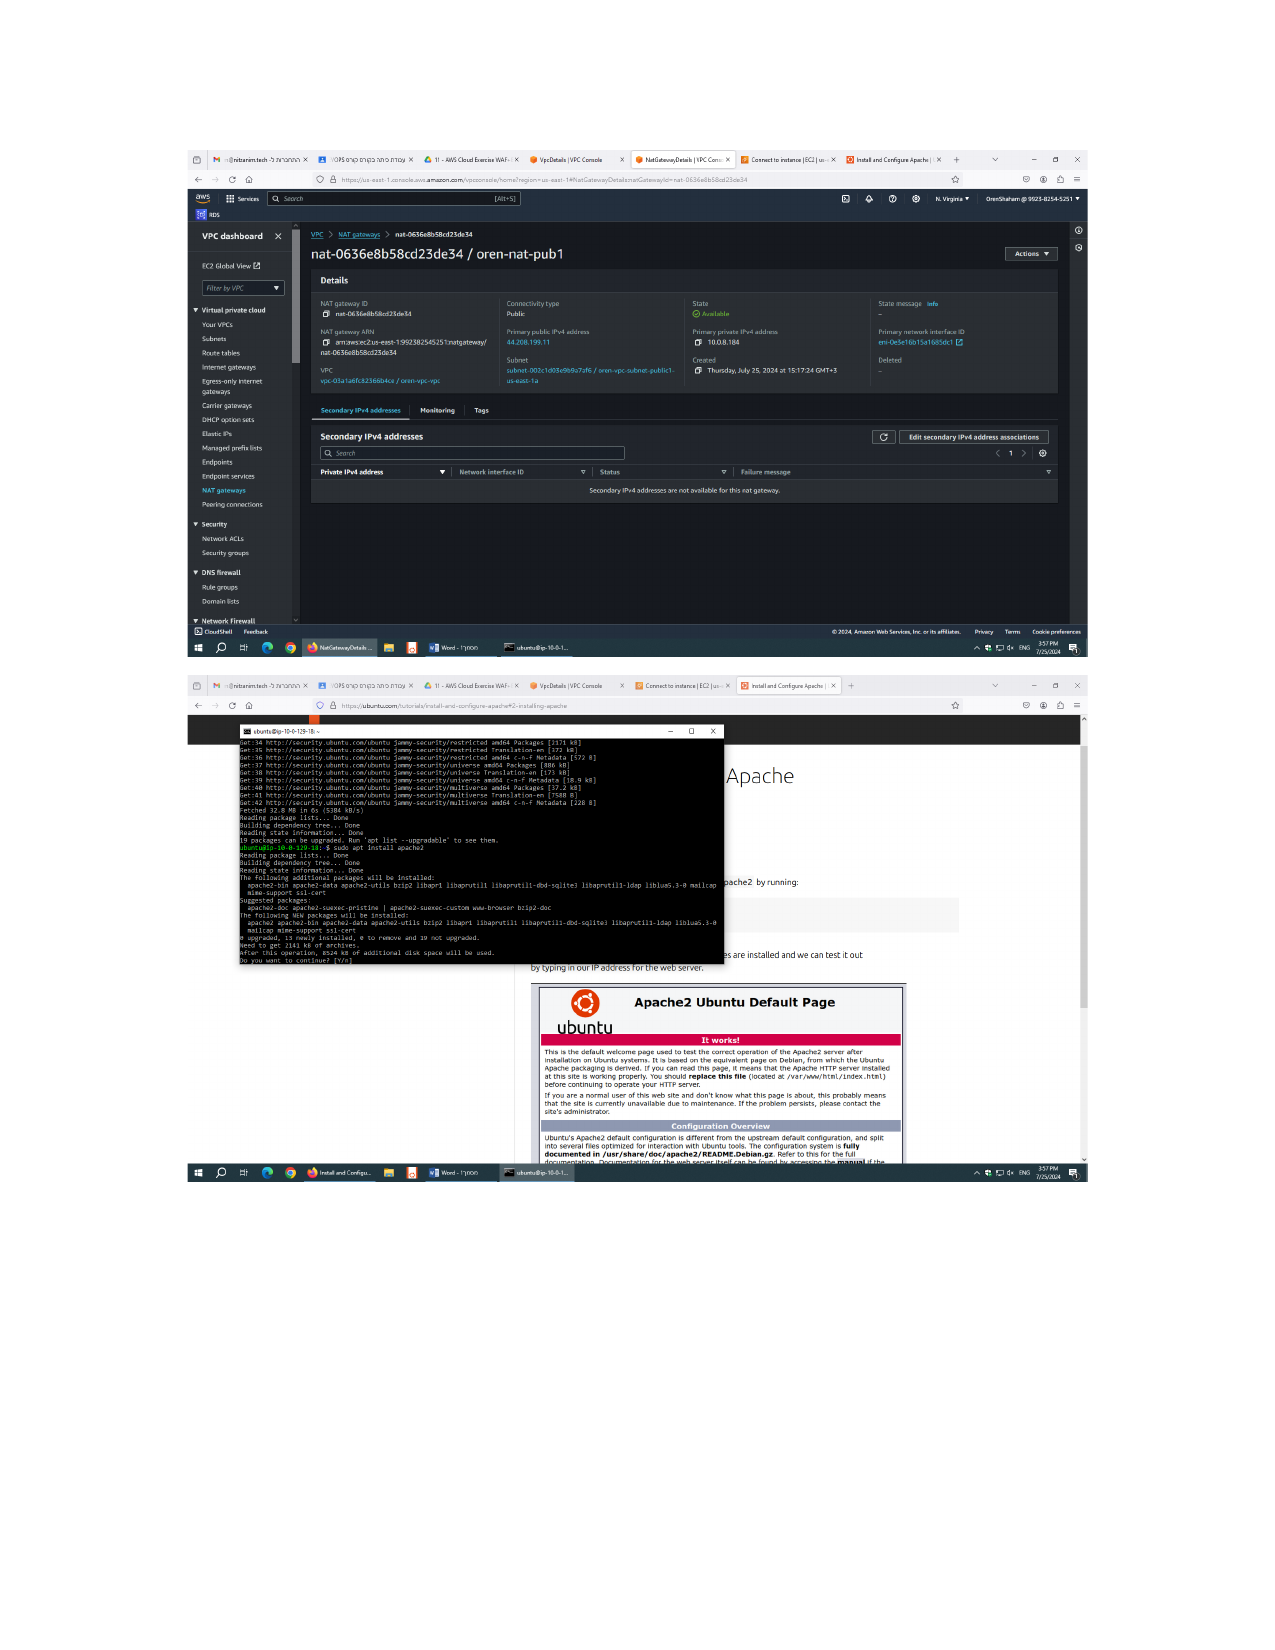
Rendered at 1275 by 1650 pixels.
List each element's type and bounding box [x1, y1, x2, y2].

picture [187, 150, 1088, 657]
picture [187, 675, 1088, 1182]
